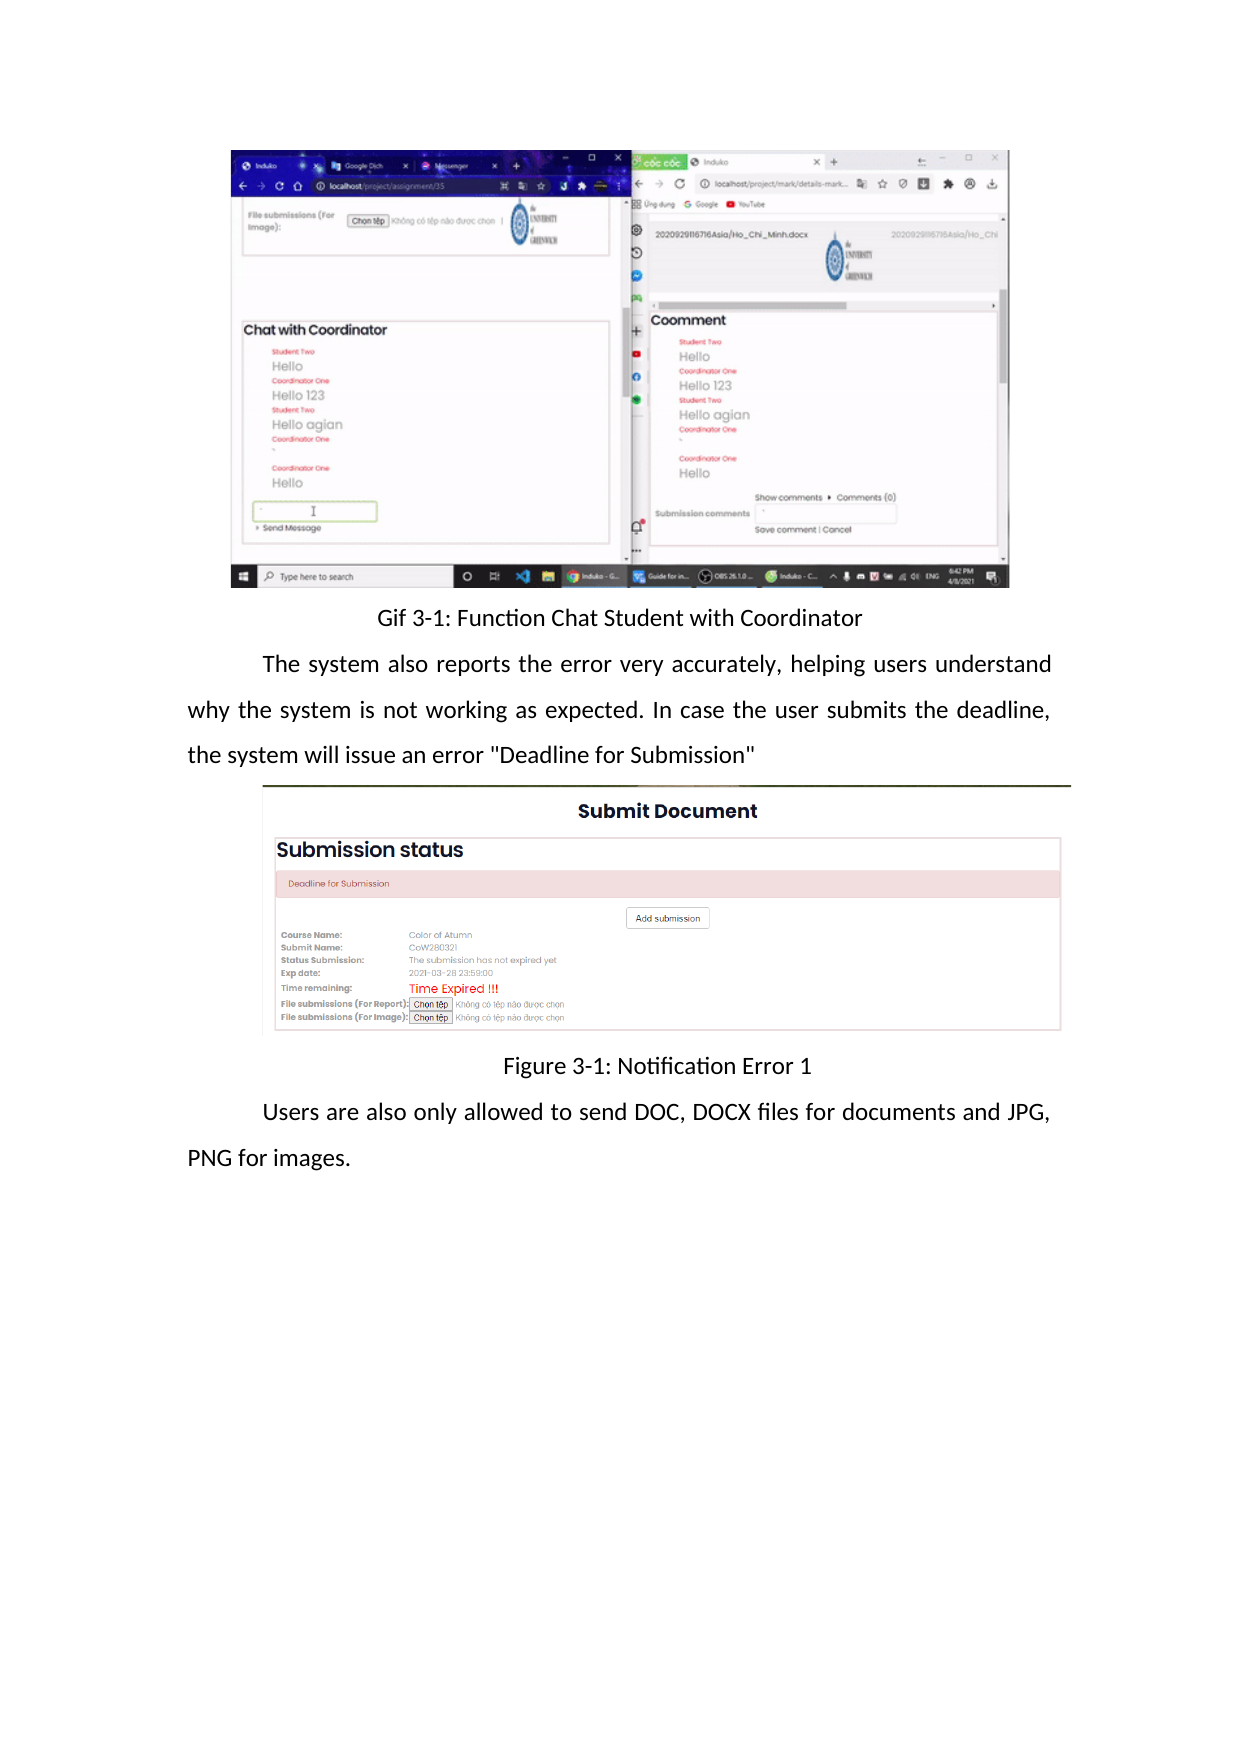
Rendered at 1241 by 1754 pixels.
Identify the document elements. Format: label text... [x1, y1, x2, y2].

picture [230, 150, 1010, 588]
list Figure 3-1: Notification Error 1 [187, 1051, 1053, 1081]
list Gif 3-1: Function Chat Student with Coordinator [187, 602, 1053, 633]
list The system also reports the error very accurately, helping users understand why the system is not working as expected. In case the user submits the deadline, the system will issue an error "Deadline for Submission" [187, 648, 1053, 770]
list Users are also only allowed to send DOC, DOCX files for documents and JPG, PNG for images. [187, 1096, 1053, 1172]
picture [262, 785, 1072, 1036]
